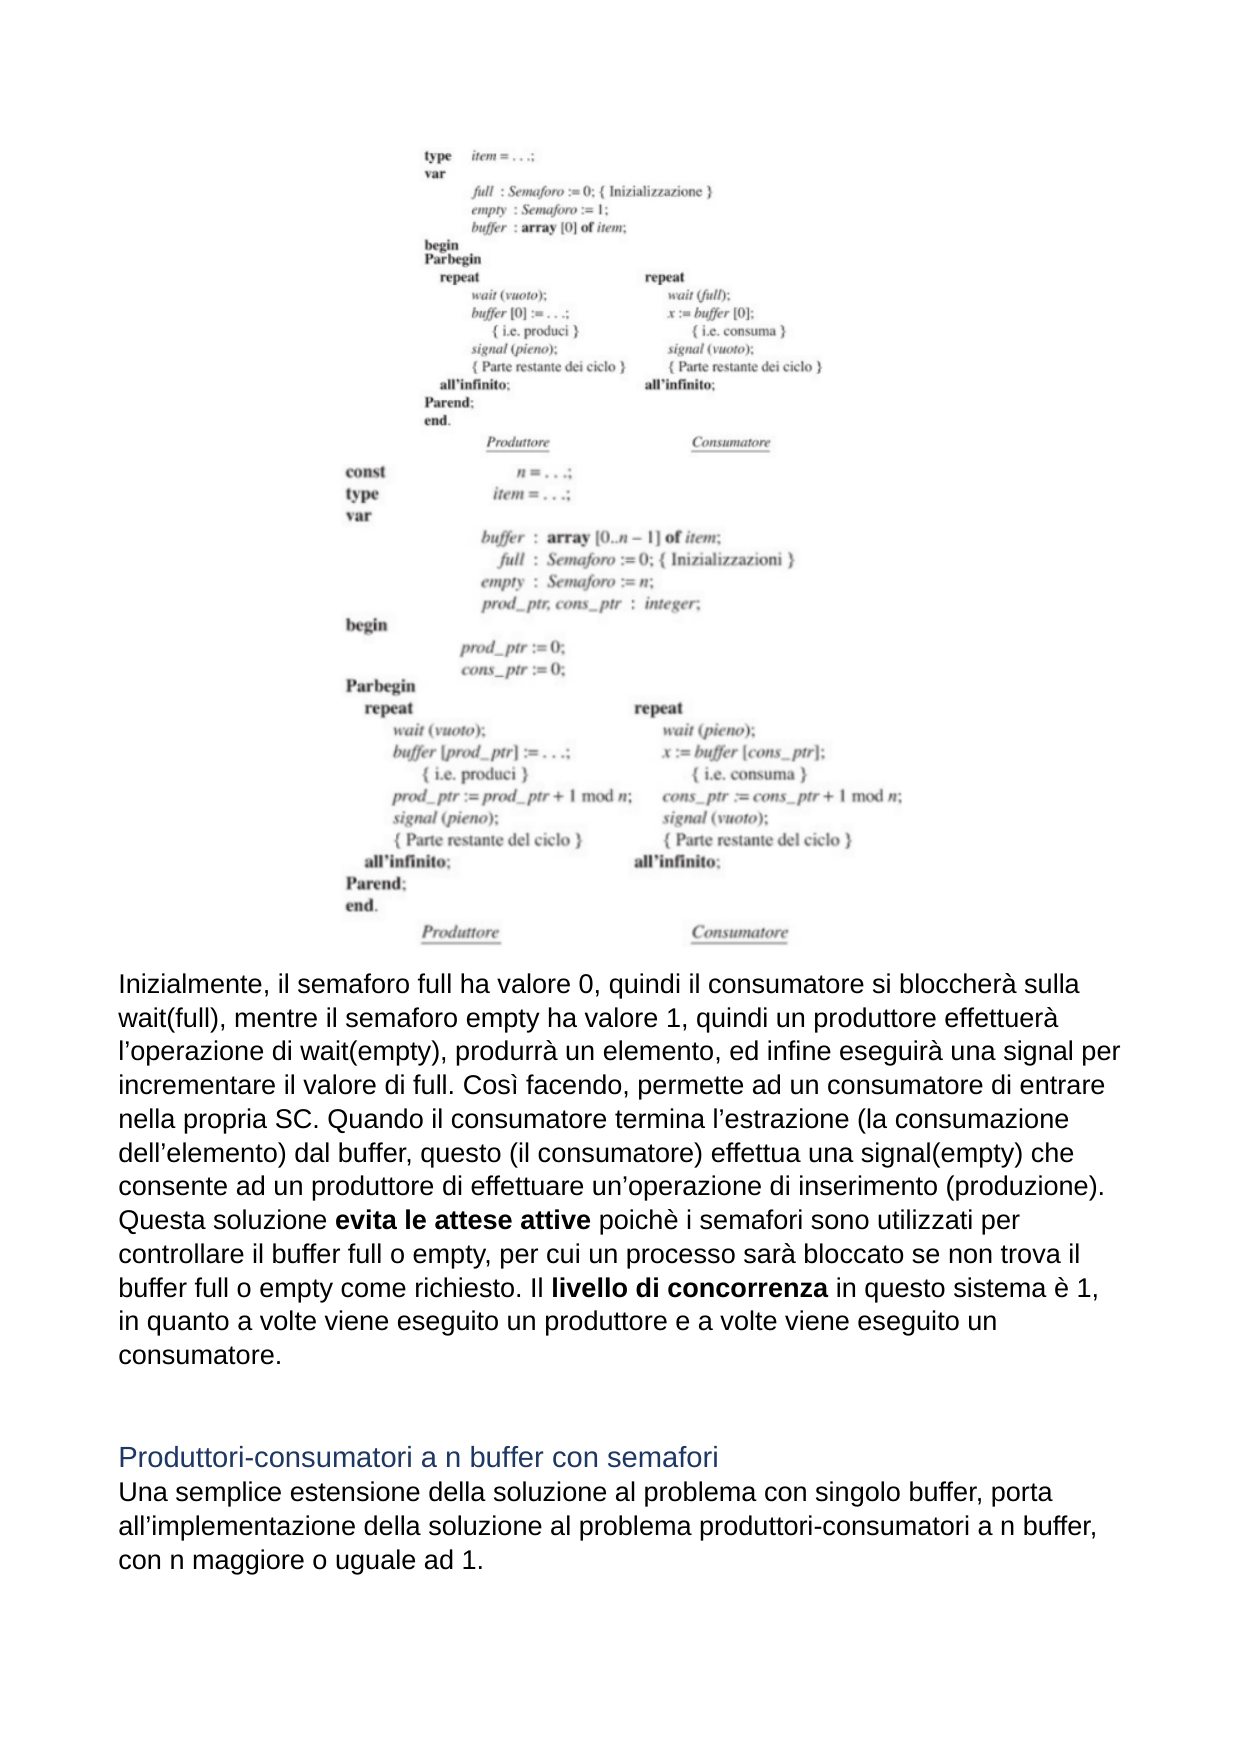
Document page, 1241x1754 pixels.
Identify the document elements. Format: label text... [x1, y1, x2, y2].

text Una semplice estensione della soluzione al problema con singolo buffer, porta all’implementazione della soluzione al problema produttori-consumatori a n buffer, con n maggiore o uguale ad 1. [118, 1476, 1122, 1575]
subtitle Produttori-consumatori a n buffer con semafori [118, 1440, 1122, 1473]
picture [417, 147, 823, 458]
picture [337, 464, 903, 947]
